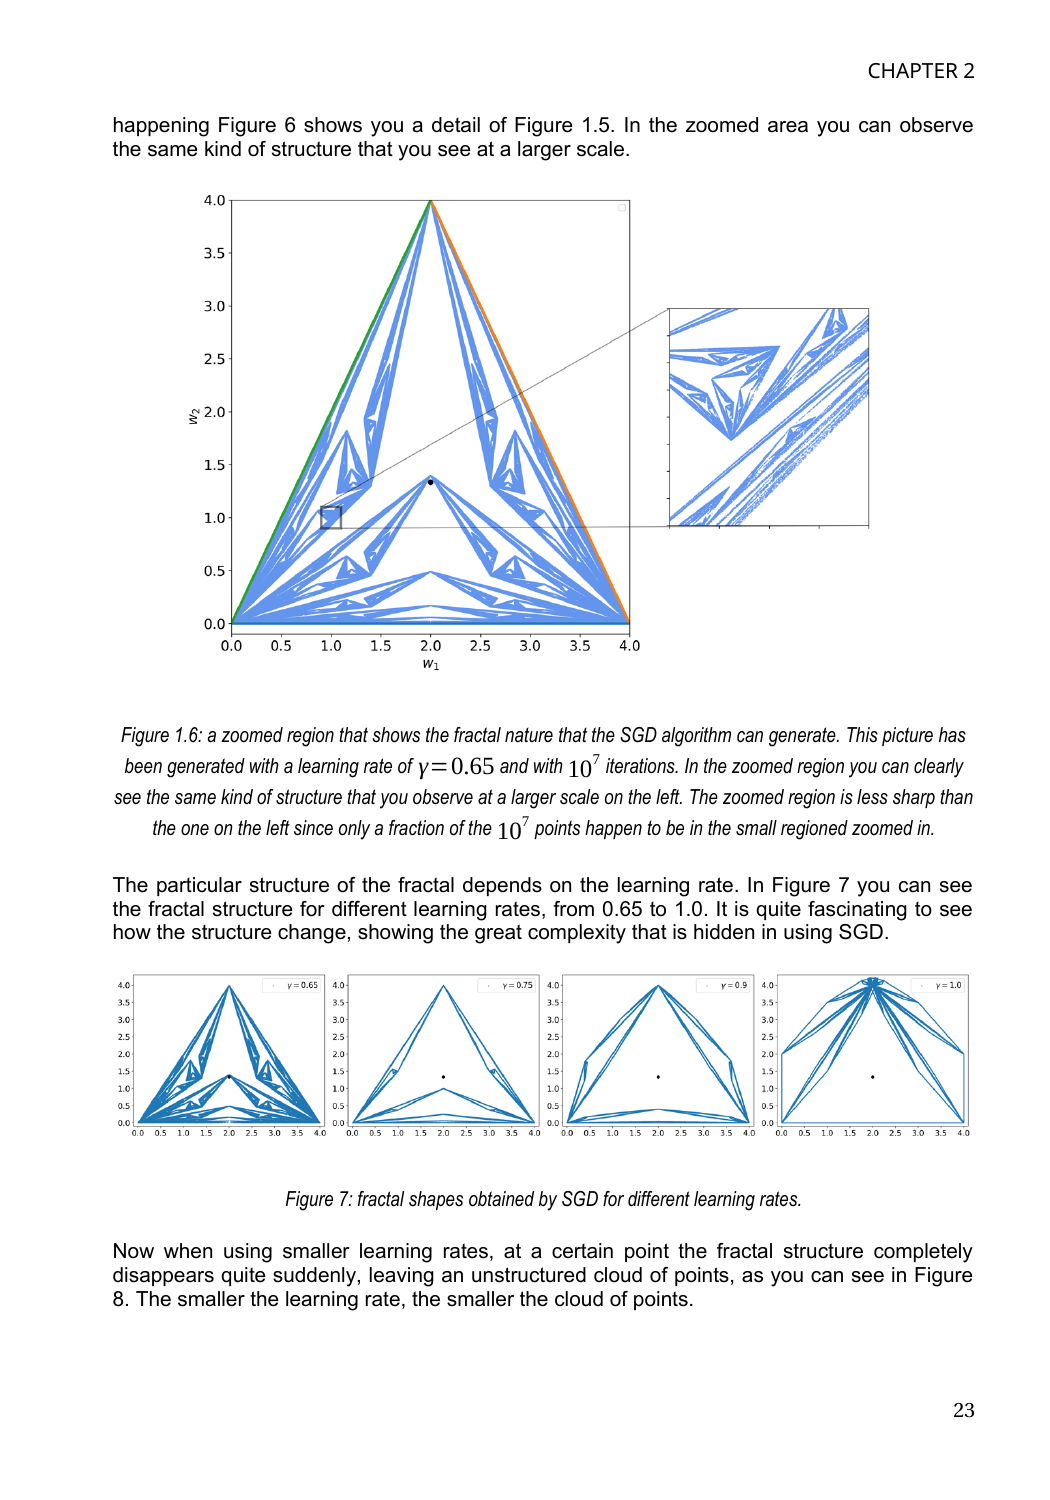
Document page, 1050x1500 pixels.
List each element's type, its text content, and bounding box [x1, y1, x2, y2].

text The particular structure of the fractal depends on the learning rate. In Figure 7 you can see the fractal structure for different learning rates, from 0.65 to 1.0. It is quite fascinating to see how the structure change, showing the great complexity that is hidden in using SGD. [112, 872, 975, 944]
text Figure 1.6: a zoomed region that shows the fractal nature that the SGD algorithm can generate. This picture has been generated with a learning rate of and with iterations. In the zoomed region you can clearly see the same kind of structure that you observe at a larger scale on the left. The zoomed region is less sharp than the one on the left since only a fraction of the points happen to be in the small regioned zoomed in. [112, 723, 975, 844]
picture [177, 185, 911, 679]
picture [112, 969, 976, 1142]
text Figure 7: fractal shapes obtained by SGD for different learning rates. [112, 1187, 975, 1211]
text Now when using smaller learning rates, at a certain point the fractal structure completely disappears quite suddenly, leaving an unstructured cloud of points, as you can see in Figure 8. The smaller the learning rate, the smaller the cloud of points. [112, 1239, 975, 1311]
